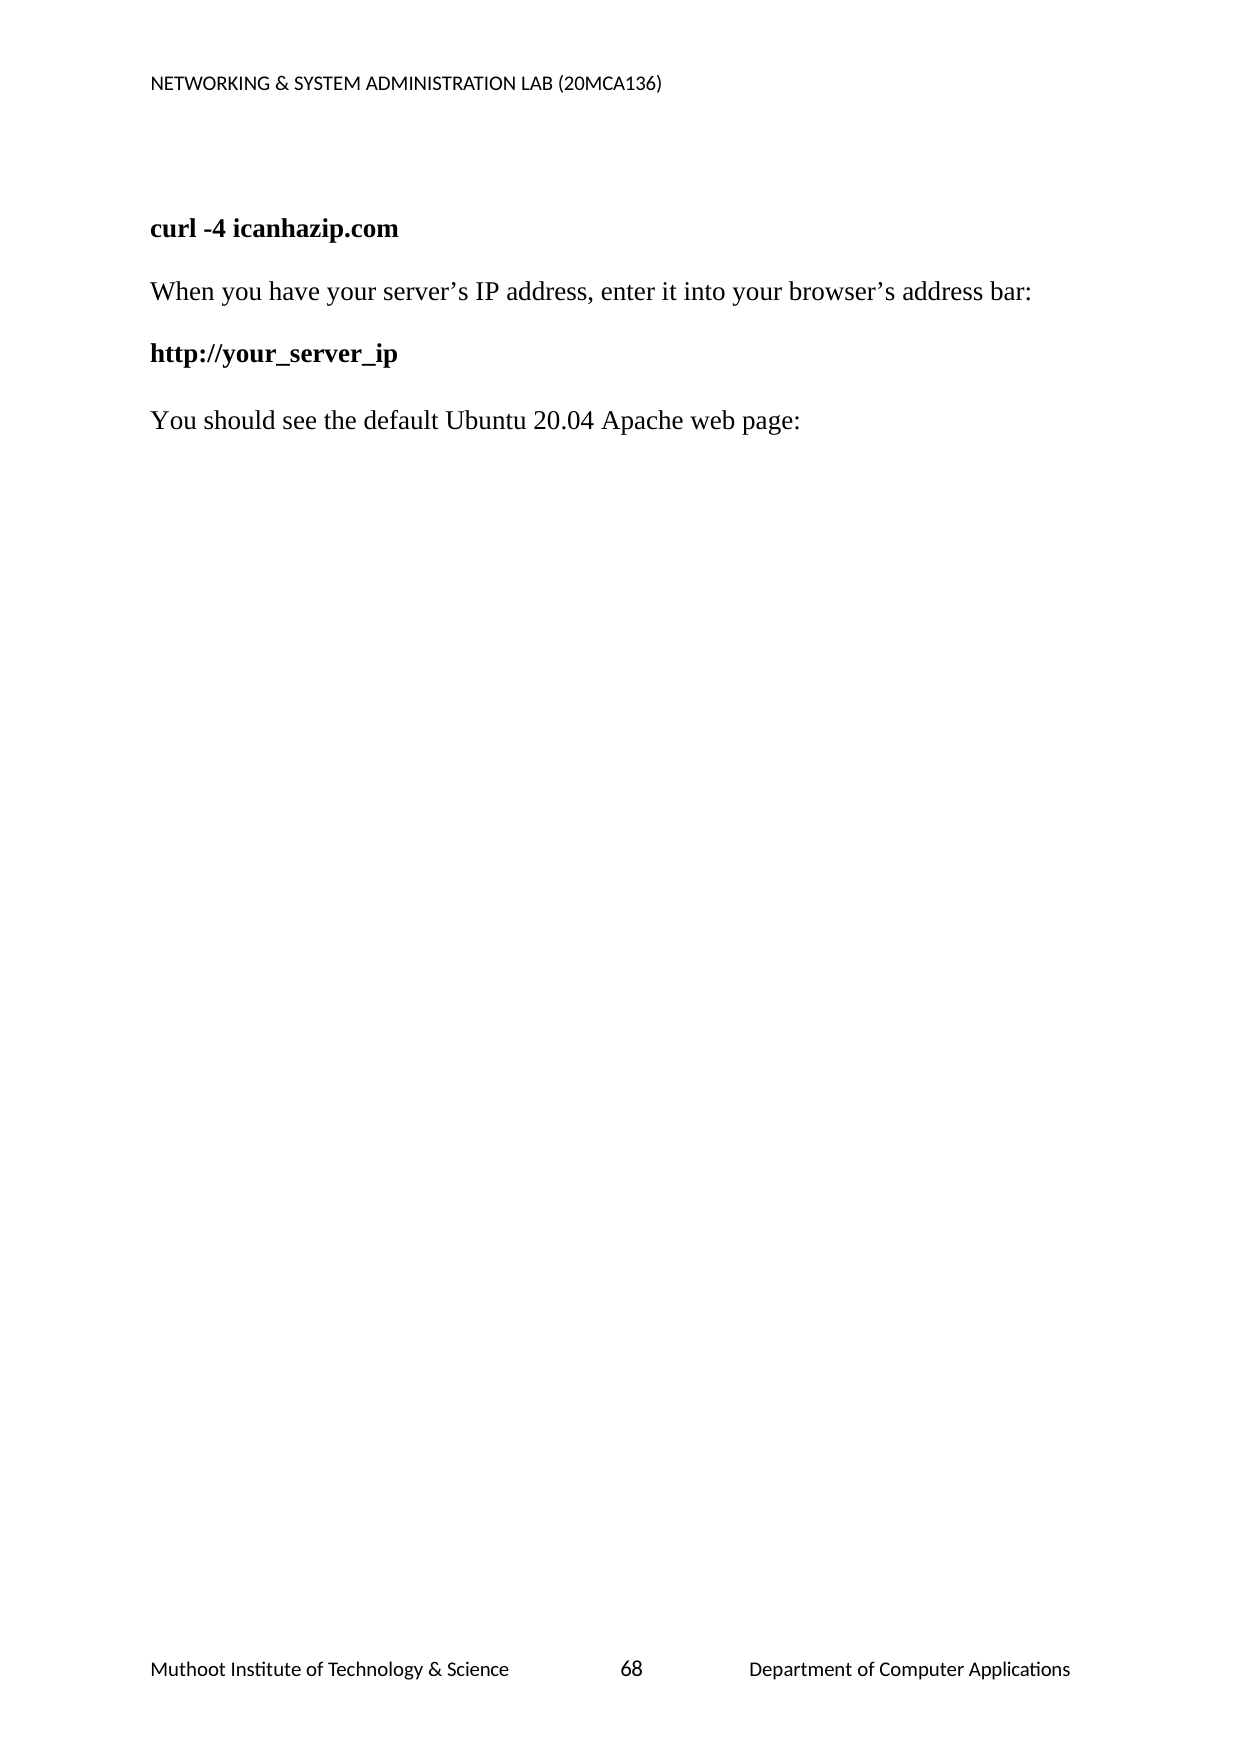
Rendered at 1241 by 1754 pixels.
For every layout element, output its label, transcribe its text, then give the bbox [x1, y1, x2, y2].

text You should see the default Ubuntu 20.04 Apache web page: [150, 404, 1090, 435]
text curl -4 icanhazip.com [150, 212, 1090, 243]
text When you have your server’s IP address, enter it into your browser’s address bar: [150, 274, 1090, 306]
text http://your_server_ip [150, 337, 1090, 368]
